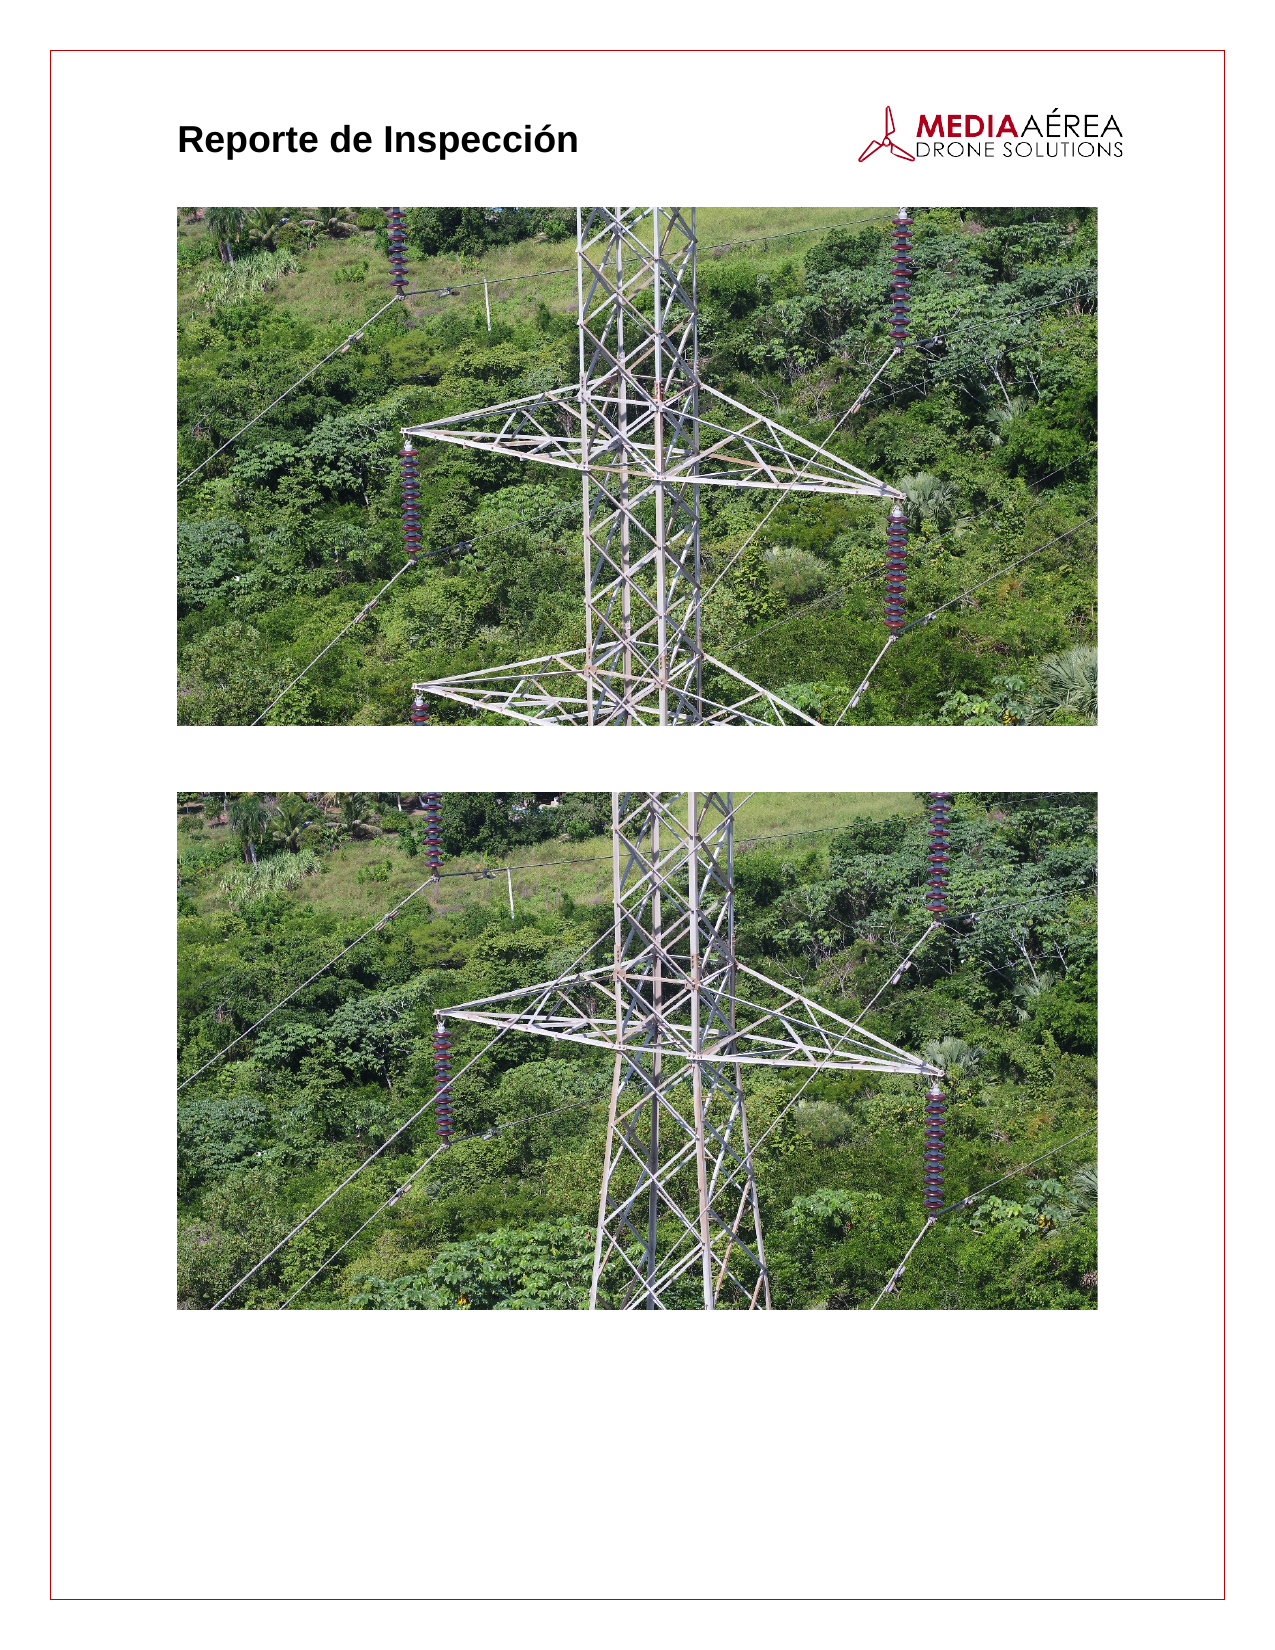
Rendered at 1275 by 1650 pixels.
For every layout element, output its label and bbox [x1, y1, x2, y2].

picture [177, 792, 1098, 1310]
picture [916, 108, 1123, 157]
picture [177, 207, 1098, 726]
